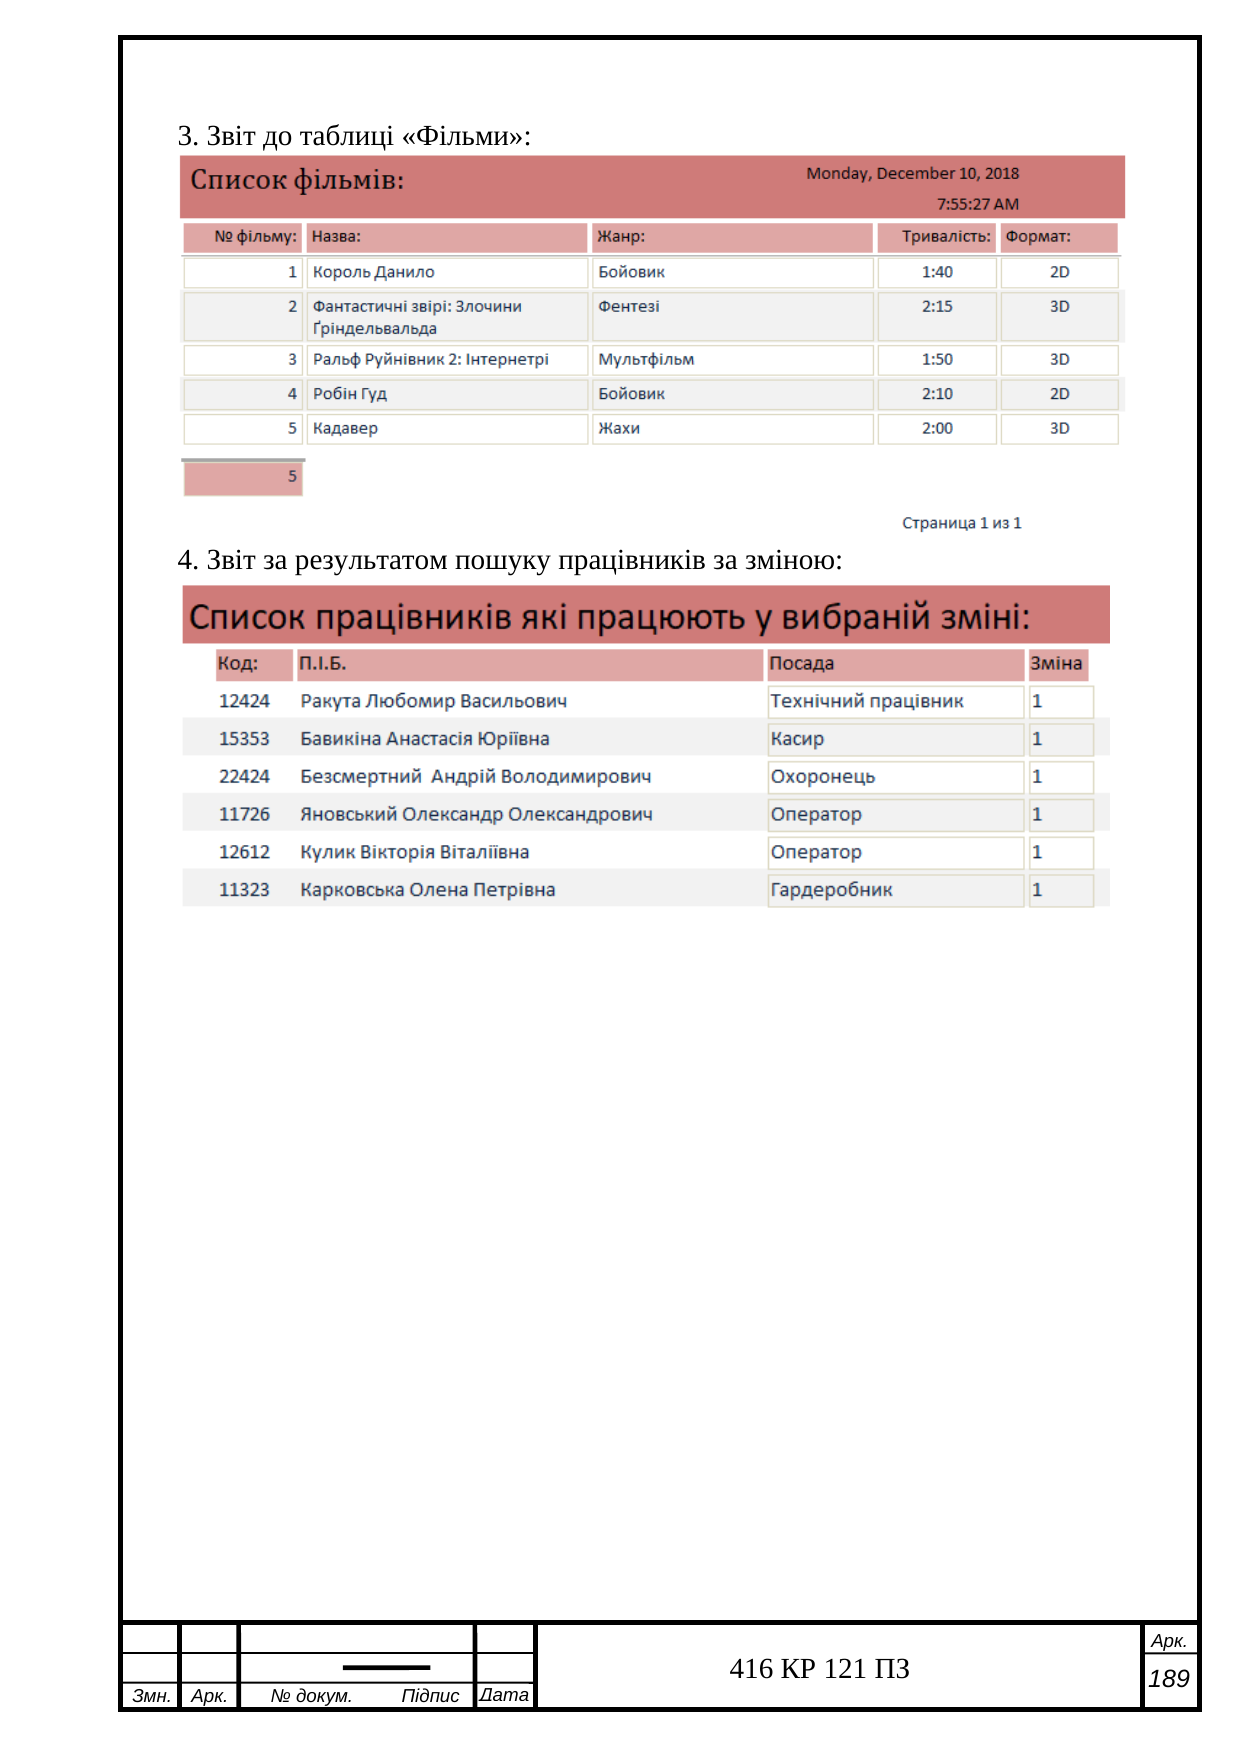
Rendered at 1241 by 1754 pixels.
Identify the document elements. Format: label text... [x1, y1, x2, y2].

text 3. Звіт до таблиці «Фільми»: [177, 118, 1152, 152]
picture [177, 576, 1110, 935]
text 4. Звіт за результатом пошуку працівників за зміною: [177, 542, 1152, 576]
picture [177, 151, 1135, 543]
